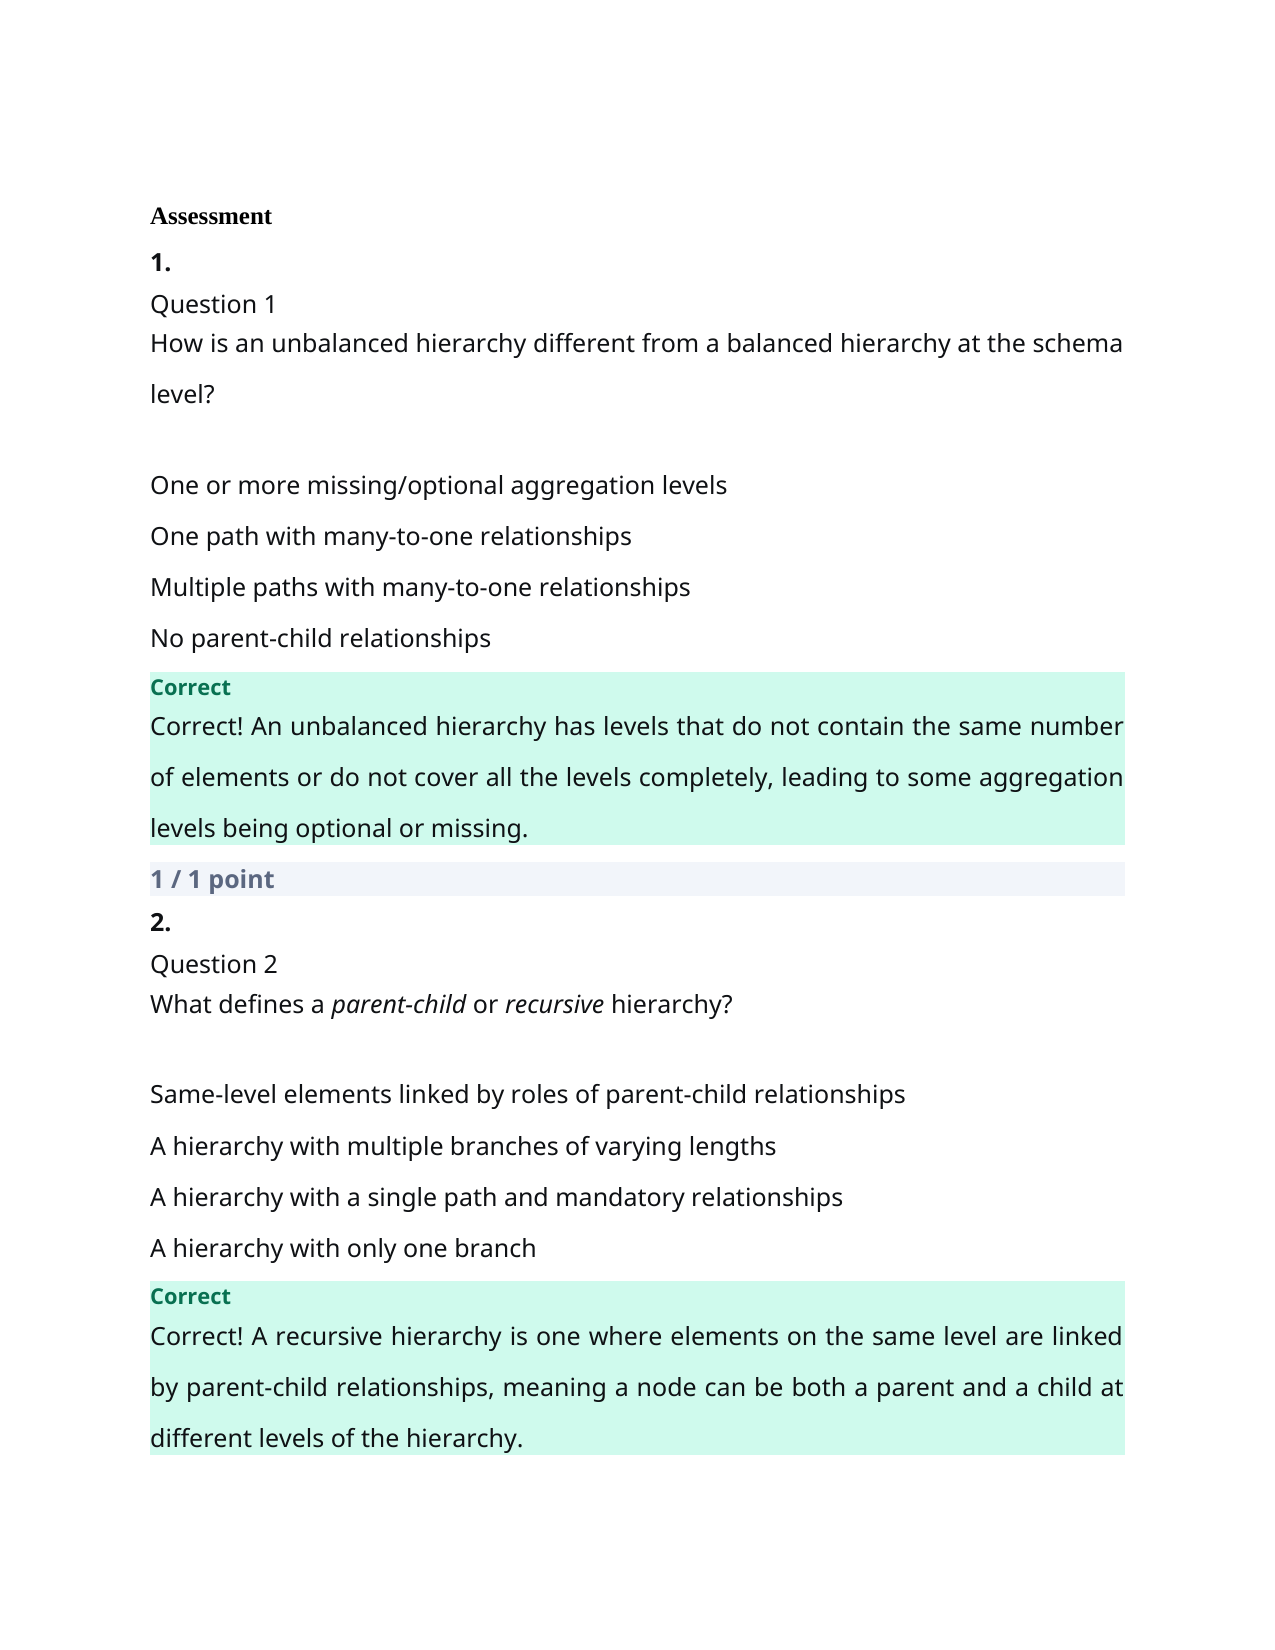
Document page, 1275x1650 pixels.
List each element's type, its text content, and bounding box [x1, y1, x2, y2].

subtitle 2. [150, 905, 1125, 939]
text Assessment [150, 201, 1125, 230]
text A hierarchy with a single path and mandatory relationships [150, 1179, 1125, 1213]
text How is an unbalanced hierarchy different from a balanced hierarchy at the schema level? [150, 326, 1125, 411]
text Question 2 [150, 947, 1125, 981]
text Question 1 [150, 287, 1125, 321]
text A hierarchy with multiple branches of varying lengths [150, 1128, 1125, 1162]
text One or more missing/optional aggregation levels [150, 468, 1125, 502]
subtitle 1. [150, 244, 1125, 278]
text Correct! A recursive hierarchy is one where elements on the same level are linked by parent-child relationships, meaning a node can be both a parent and a child at different levels of the hierarchy. [150, 1318, 1125, 1455]
text No parent-child relationships [150, 621, 1125, 655]
text A hierarchy with only one branch [150, 1230, 1125, 1264]
text One path with many-to-one relationships [150, 519, 1125, 553]
text What defines a parent-child or recursive hierarchy? [150, 987, 1125, 1021]
text Same-level elements linked by roles of parent-child relationships [150, 1077, 1125, 1111]
text Correct! An unbalanced hierarchy has levels that do not contain the same number of elements or do not cover all the levels completely, leading to some aggregation levels being optional or missing. [150, 709, 1125, 845]
text Correct [150, 1281, 1125, 1311]
text Correct [150, 672, 1125, 702]
text Multiple paths with many-to-one relationships [150, 570, 1125, 604]
text 1 / 1 point [150, 862, 1125, 896]
